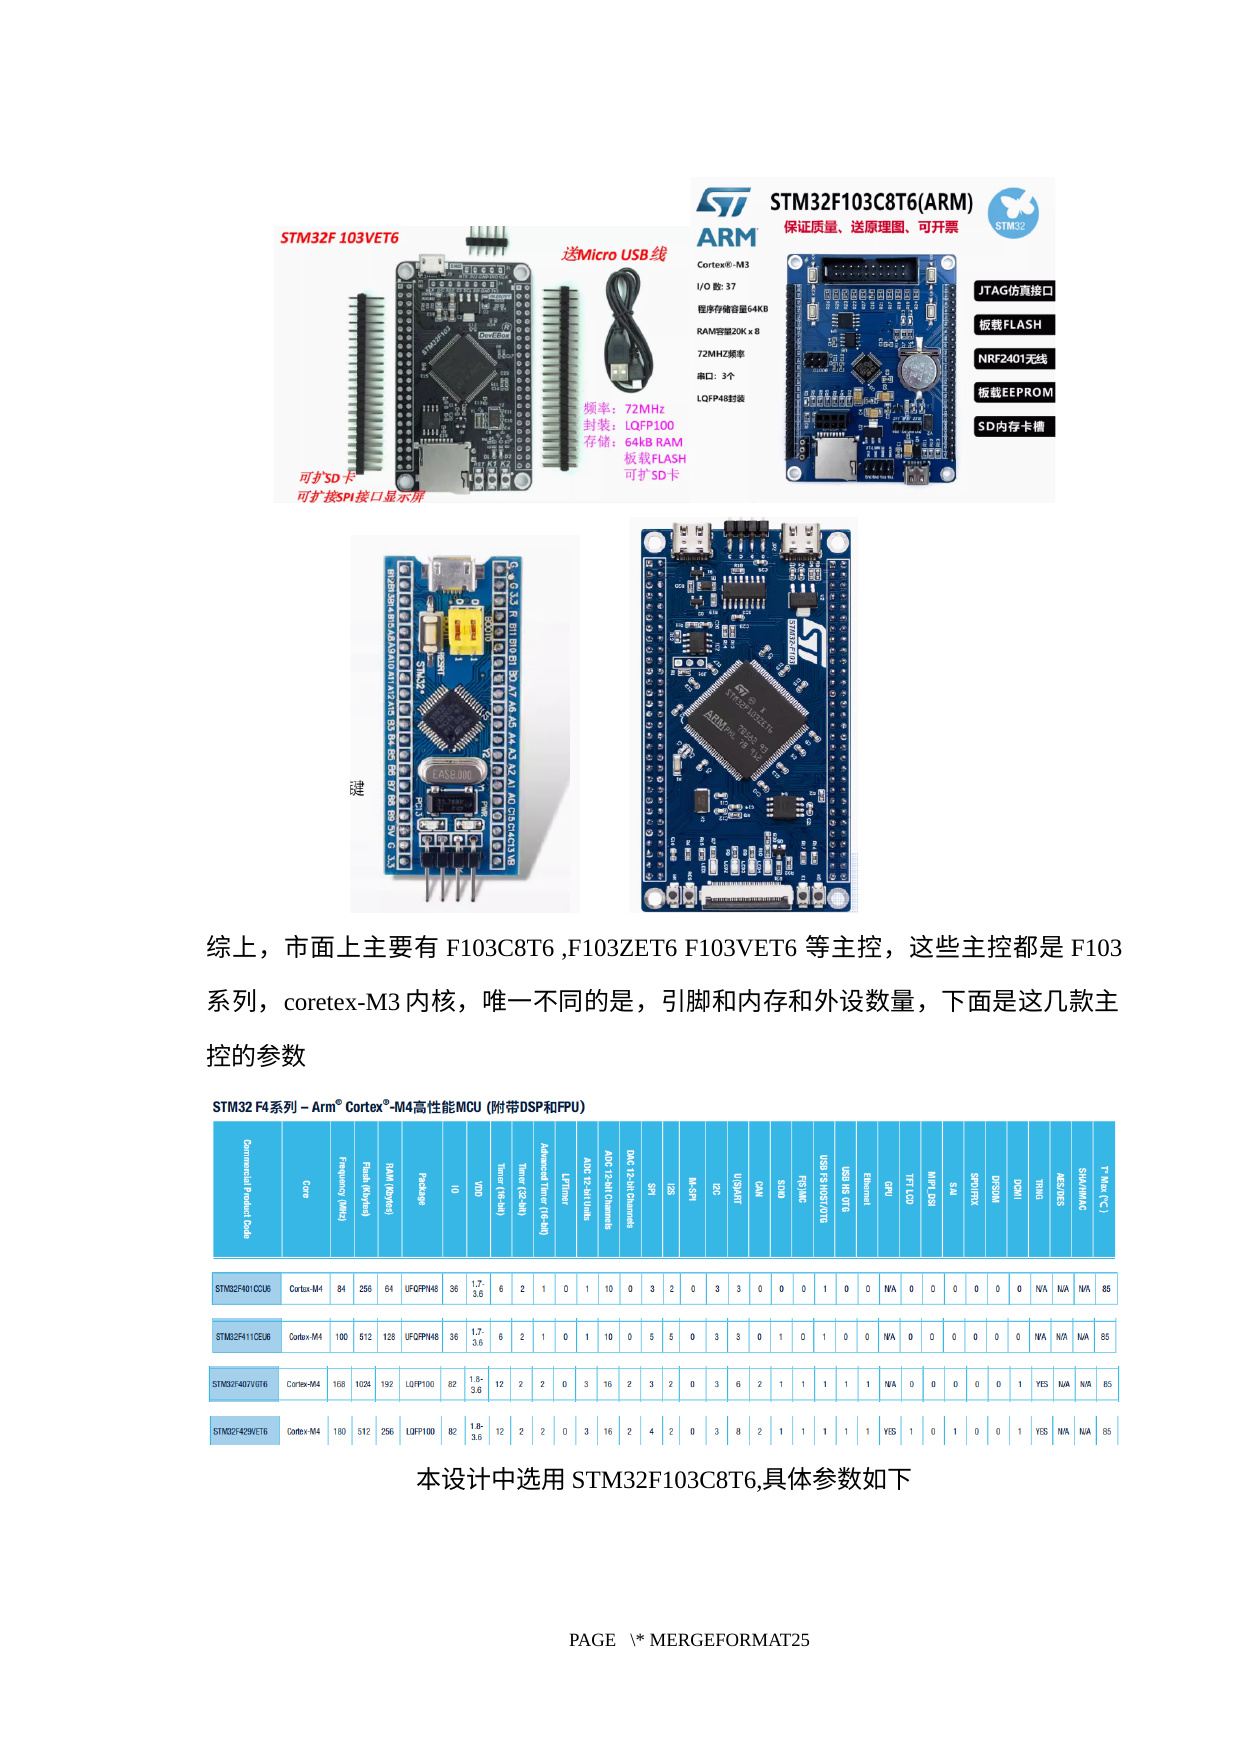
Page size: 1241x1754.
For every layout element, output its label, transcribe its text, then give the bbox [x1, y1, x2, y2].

picture [207, 1090, 1122, 1259]
picture [629, 517, 859, 913]
picture [207, 1272, 1122, 1305]
picture [206, 1366, 1122, 1402]
text 综上，市面上主要有F103C8T6 ,F103ZET6 F103VET6 等主控，这些主控都是F103系列，coretex-M3内核，唯一不同的是，引脚和内存和外设数量，下面是这几款主控的参数 [207, 927, 1122, 1072]
picture [206, 1318, 1122, 1353]
picture [350, 535, 580, 913]
text 本设计中选用STM32F103C8T6,具体参数如下 [207, 1459, 1122, 1495]
picture [273, 177, 1056, 503]
picture [207, 1416, 1122, 1445]
